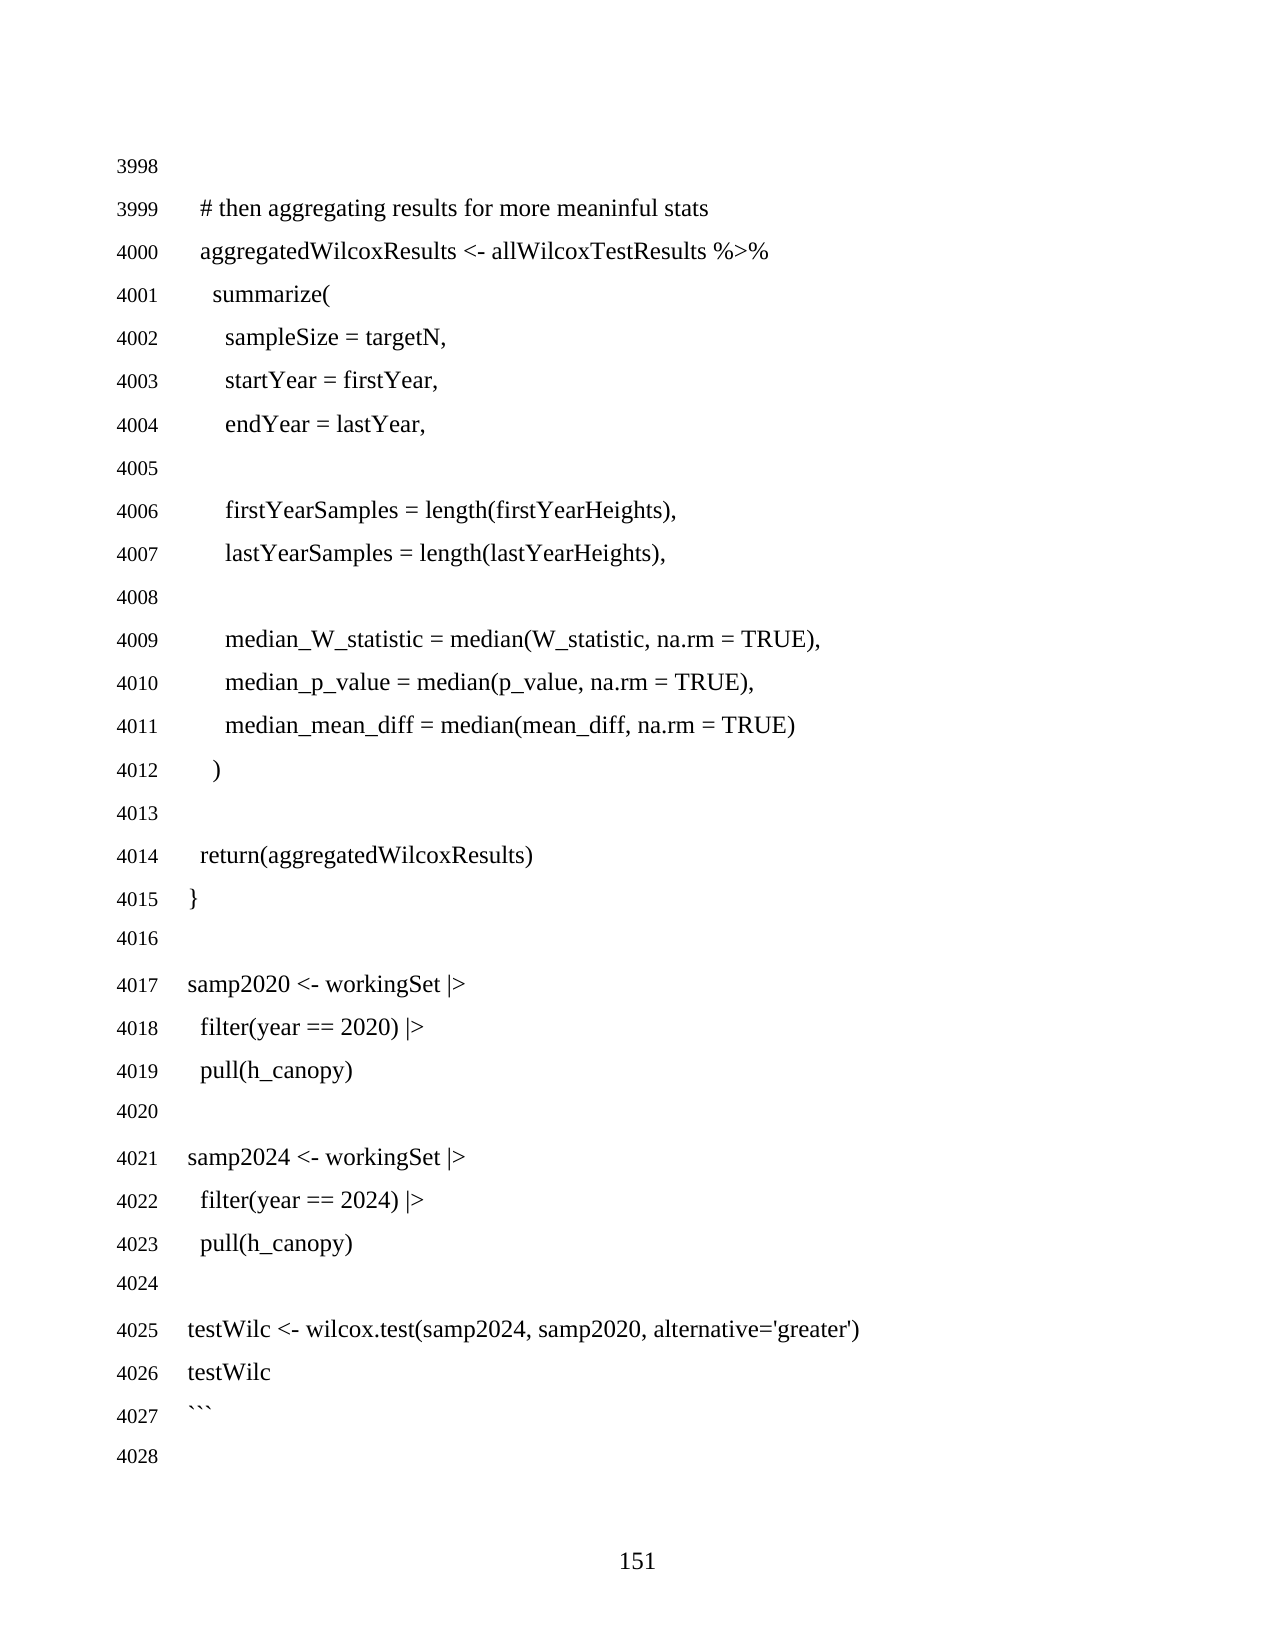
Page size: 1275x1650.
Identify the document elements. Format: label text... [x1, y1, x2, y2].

text ) [187, 754, 1087, 782]
text median_W_statistic = median(W_statistic, na.rm = TRUE), [187, 624, 1087, 653]
text ``` [187, 1401, 1087, 1429]
text endYear = lastYear, [187, 409, 1087, 437]
text testWilc [187, 1357, 1087, 1386]
text pull(h_canopy) [187, 1228, 1087, 1257]
text firstYearSamples = length(firstYearHeights), [187, 495, 1087, 524]
text lastYearSamples = length(lastYearHeights), [187, 538, 1087, 567]
text sampleSize = targetN, [187, 322, 1087, 351]
text testWilc <- wilcox.test(samp2024, samp2020, alternative='greater') [187, 1314, 1087, 1343]
text median_mean_diff = median(mean_diff, na.rm = TRUE) [187, 711, 1087, 739]
text return(aggregatedWilcoxResults) [187, 840, 1087, 869]
text filter(year == 2020) |> [187, 1012, 1087, 1041]
text samp2020 <- workingSet |> [187, 969, 1087, 998]
text startYear = firstYear, [187, 366, 1087, 394]
text # then aggregating results for more meaninful stats [187, 193, 1087, 222]
text aggregatedWilcoxResults <- allWilcoxTestResults %>% [187, 236, 1087, 265]
text pull(h_canopy) [187, 1056, 1087, 1084]
text } [187, 883, 1087, 912]
text summarize( [187, 279, 1087, 308]
text samp2024 <- workingSet |> [187, 1142, 1087, 1171]
text filter(year == 2024) |> [187, 1185, 1087, 1214]
text median_p_value = median(p_value, na.rm = TRUE), [187, 667, 1087, 696]
